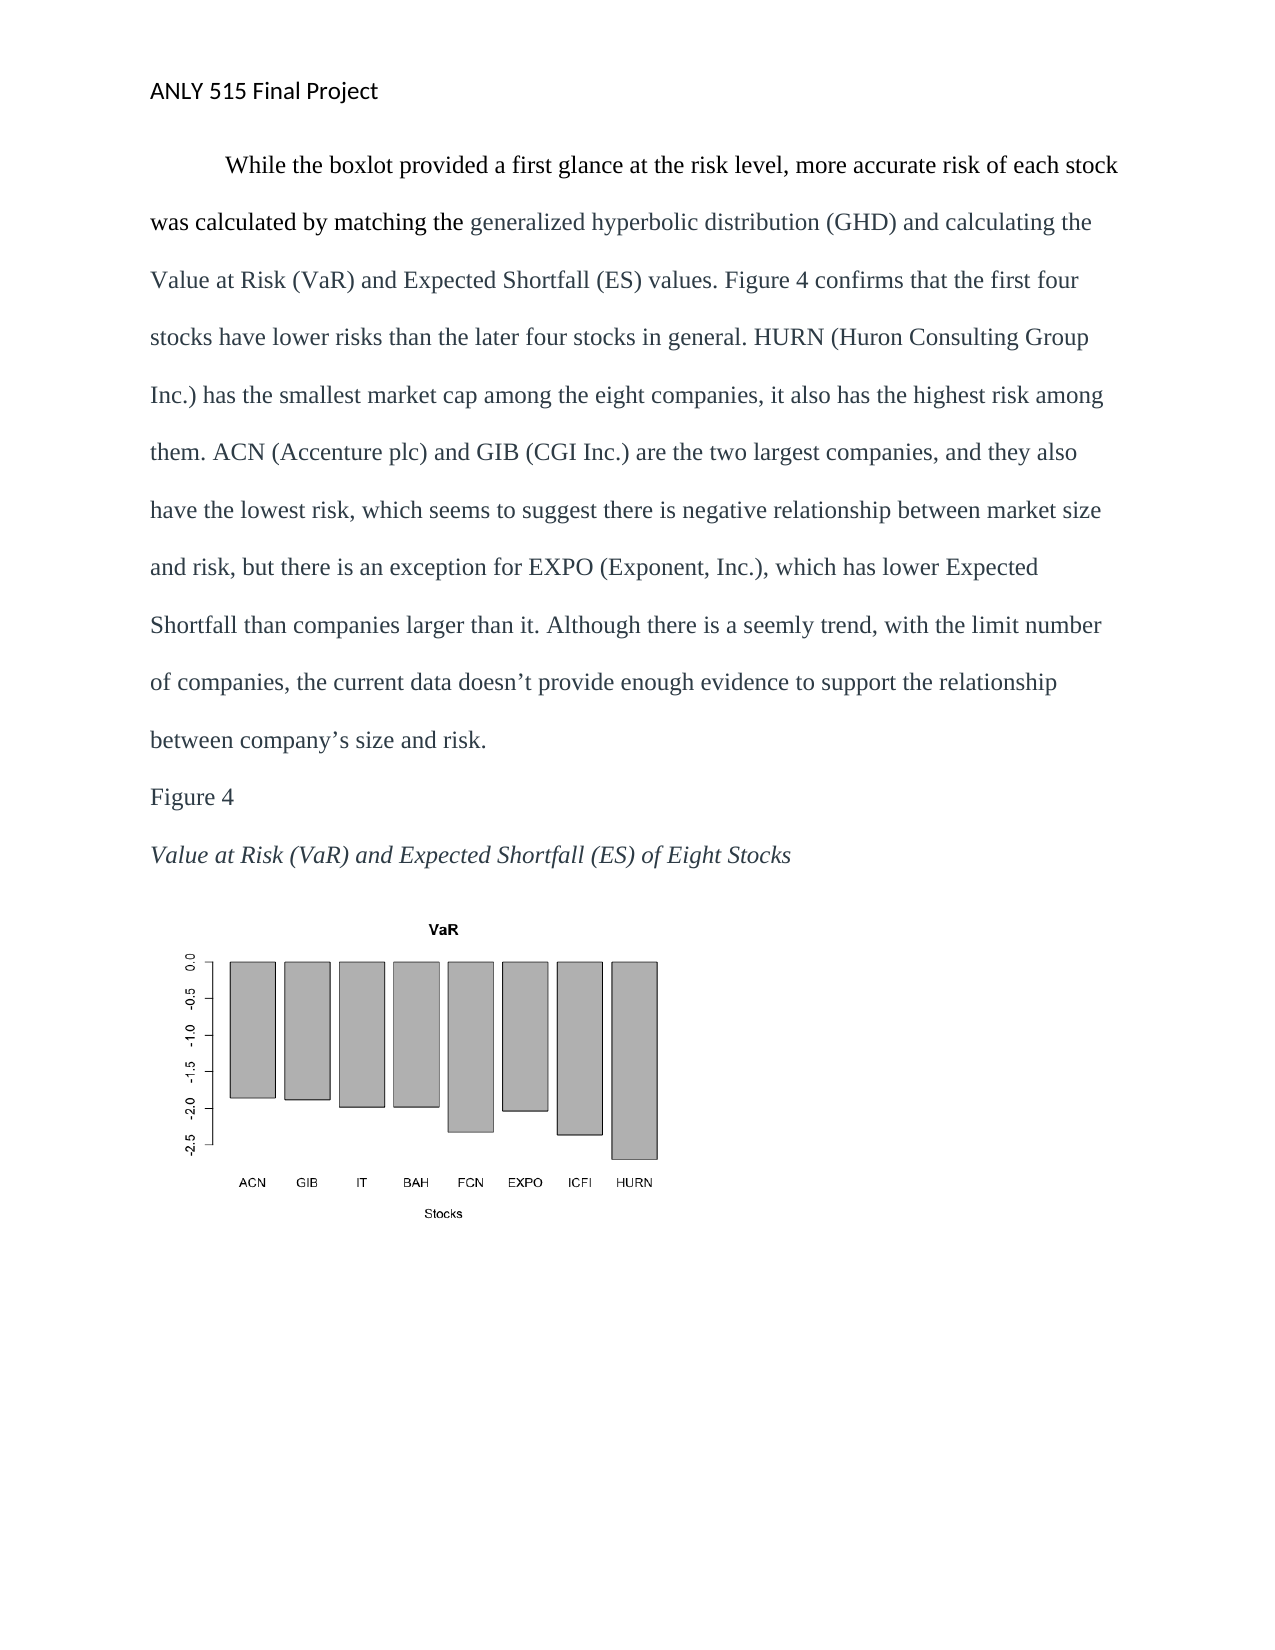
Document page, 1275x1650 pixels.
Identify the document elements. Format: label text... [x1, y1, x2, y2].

text While the boxlot provided a first glance at the risk level, more accurate risk of each stock was calculated by matching the generalized hyperbolic distribution (GHD) and calculating the Value at Risk (VaR) and Expected Shortfall (ES) values. Figure 4 confirms that the first four stocks have lower risks than the later four stocks in general. HURN (Huron Consulting Group Inc.) has the smallest market cap among the eight companies, it also has the highest risk among them. ACN (Accenture plc) and GIB (CGI Inc.) are the two largest companies, and they also have the lowest risk, which seems to suggest there is negative relationship between market size and risk, but there is an exception for EXPO (Exponent, Inc.), which has lower Expected Shortfall than companies larger than it. Although there is a seemly trend, with the limit number of companies, the current data doesn’t provide enough evidence to support the relationship between company’s size and risk. [150, 150, 1125, 754]
picture [150, 897, 705, 1237]
text Figure 4 [150, 782, 1125, 811]
